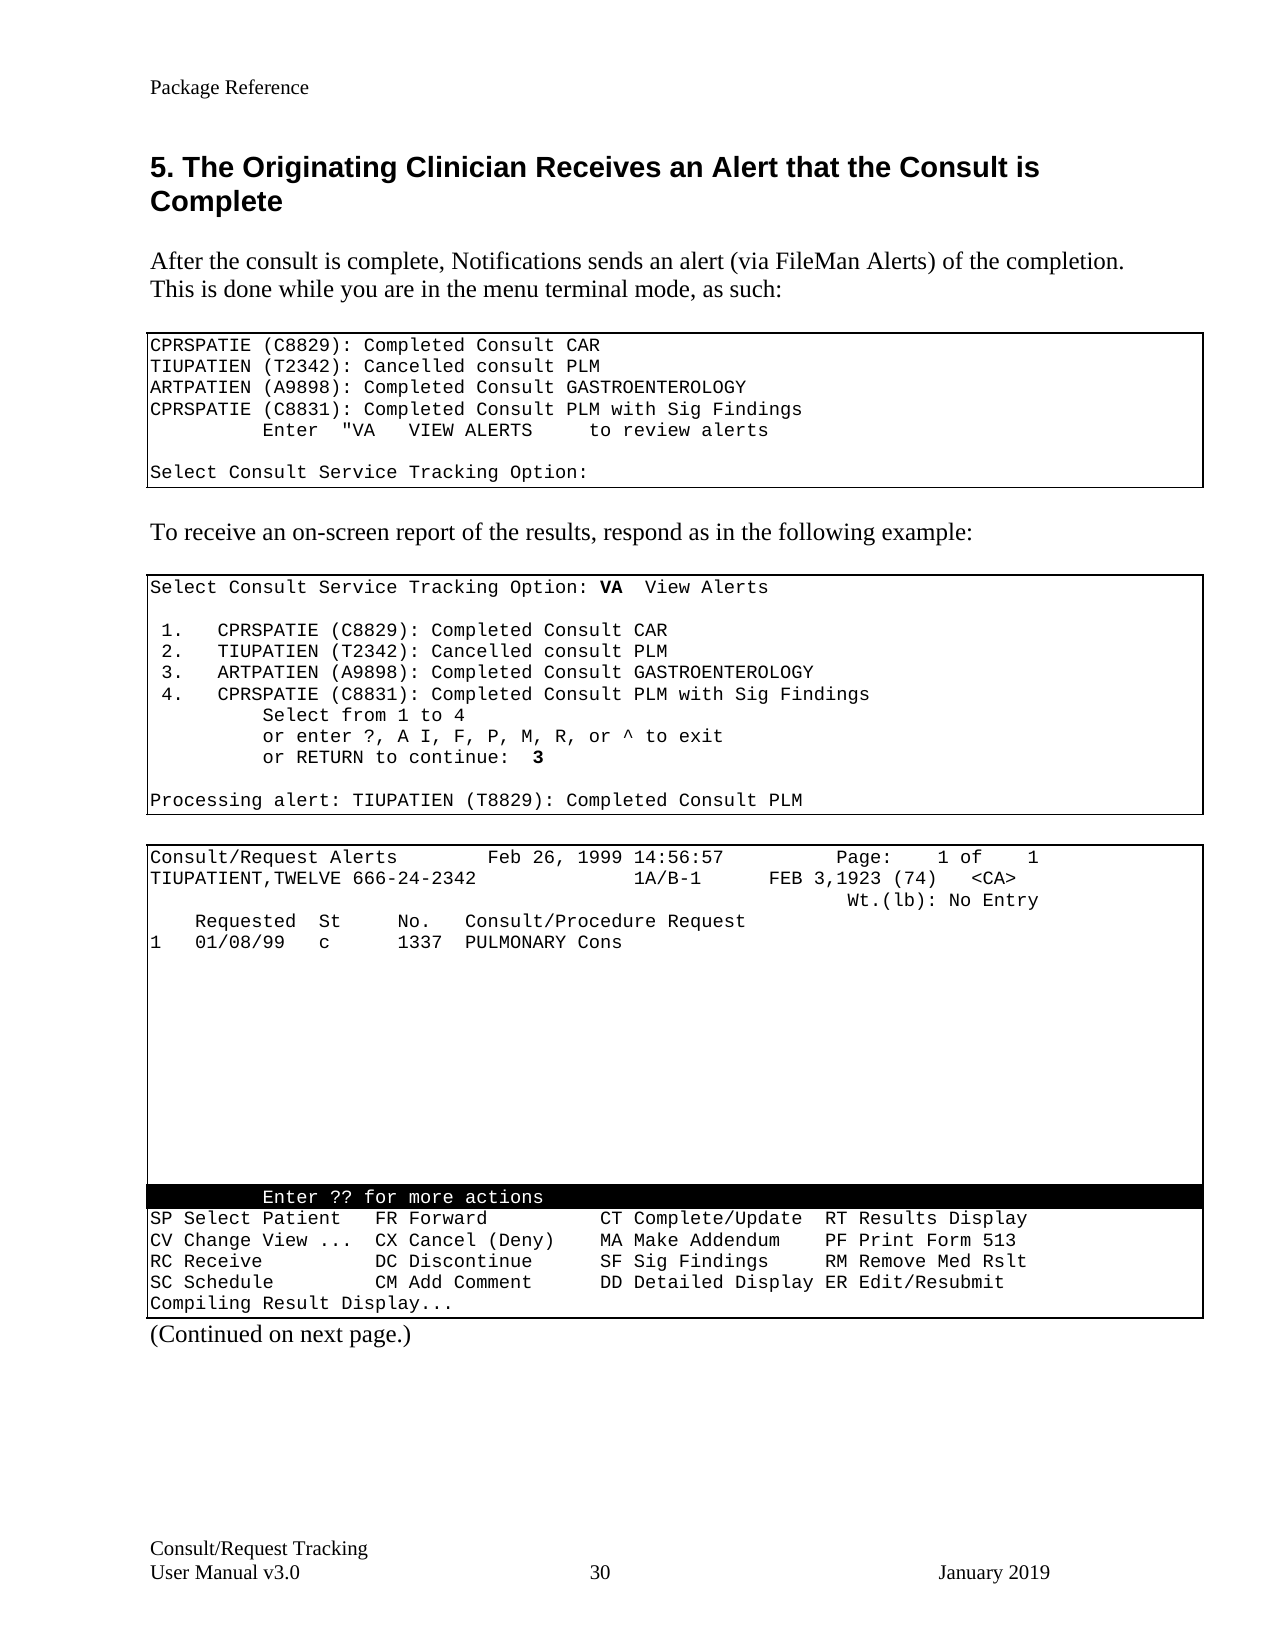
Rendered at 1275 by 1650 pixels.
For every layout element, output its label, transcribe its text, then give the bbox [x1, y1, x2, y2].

text Requested St No. Consult/Procedure Request [148, 908, 1202, 929]
text Wt.(lb): No Entry [148, 887, 1202, 908]
text Select Consult Service Tracking Option: [148, 459, 1202, 487]
text To receive an on-screen report of the results, respond as in the following example: [150, 517, 1125, 546]
text Compiling Result Display... [148, 1290, 1202, 1317]
text 1. CPRSPATIE (C8829): Completed Consult CAR [148, 617, 1202, 638]
text 2. TIUPATIEN (T2342): Cancelled consult PLM [148, 638, 1202, 659]
text ARTPATIEN (A9898): Completed Consult GASTROENTEROLOGY [148, 374, 1202, 396]
text 4. CPRSPATIE (C8831): Completed Consult PLM with Sig Findings [148, 681, 1202, 702]
text (Continued on next page.) [150, 1319, 1125, 1348]
text RC Receive DC Discontinue SF Sig Findings RM Remove Med Rslt [148, 1248, 1202, 1269]
text or RETURN to continue: 3 [148, 744, 1202, 769]
text SP Select Patient FR Forward CT Complete/Update RT Results Display [148, 1205, 1202, 1227]
text CV Change View ... CX Cancel (Deny) MA Make Addendum PF Print Form 513 [148, 1227, 1202, 1248]
text After the consult is complete, Notifications sends an alert (via FileMan Alerts) of the completion. This is done while you are in the menu terminal mode, as such: [150, 246, 1125, 303]
text or enter ?, A I, F, P, M, R, or ^ to exit [148, 723, 1202, 744]
text SC Schedule CM Add Comment DD Detailed Display ER Edit/Resubmit [148, 1269, 1202, 1290]
text Select from 1 to 4 [148, 702, 1202, 723]
text TIUPATIEN (T2342): Cancelled consult PLM [148, 353, 1202, 374]
text TIUPATIENT,TWELVE 666-24-2342 1A/B-1 FEB 3,1923 (74) <CA> [148, 865, 1202, 887]
text 3. ARTPATIEN (A9898): Completed Consult GASTROENTEROLOGY [148, 659, 1202, 681]
text Enter ?? for more actions [148, 1184, 1202, 1205]
text Select Consult Service Tracking Option: VA View Alerts [148, 576, 1202, 599]
text Enter "VA VIEW ALERTS to review alerts [148, 417, 1202, 442]
text Processing alert: TIUPATIEN (T8829): Completed Consult PLM [148, 787, 1202, 814]
subtitle 5. The Originating Clinician Receives an Alert that the Consult is Complete [150, 150, 1125, 217]
text Consult/Request Alerts Feb 26, 1999 14:56:57 Page: 1 of 1 [148, 846, 1202, 865]
text 1 01/08/99 c 1337 PULMONARY Cons [148, 929, 1202, 954]
text CPRSPATIE (C8829): Completed Consult CAR [148, 334, 1202, 353]
text CPRSPATIE (C8831): Completed Consult PLM with Sig Findings [148, 396, 1202, 417]
